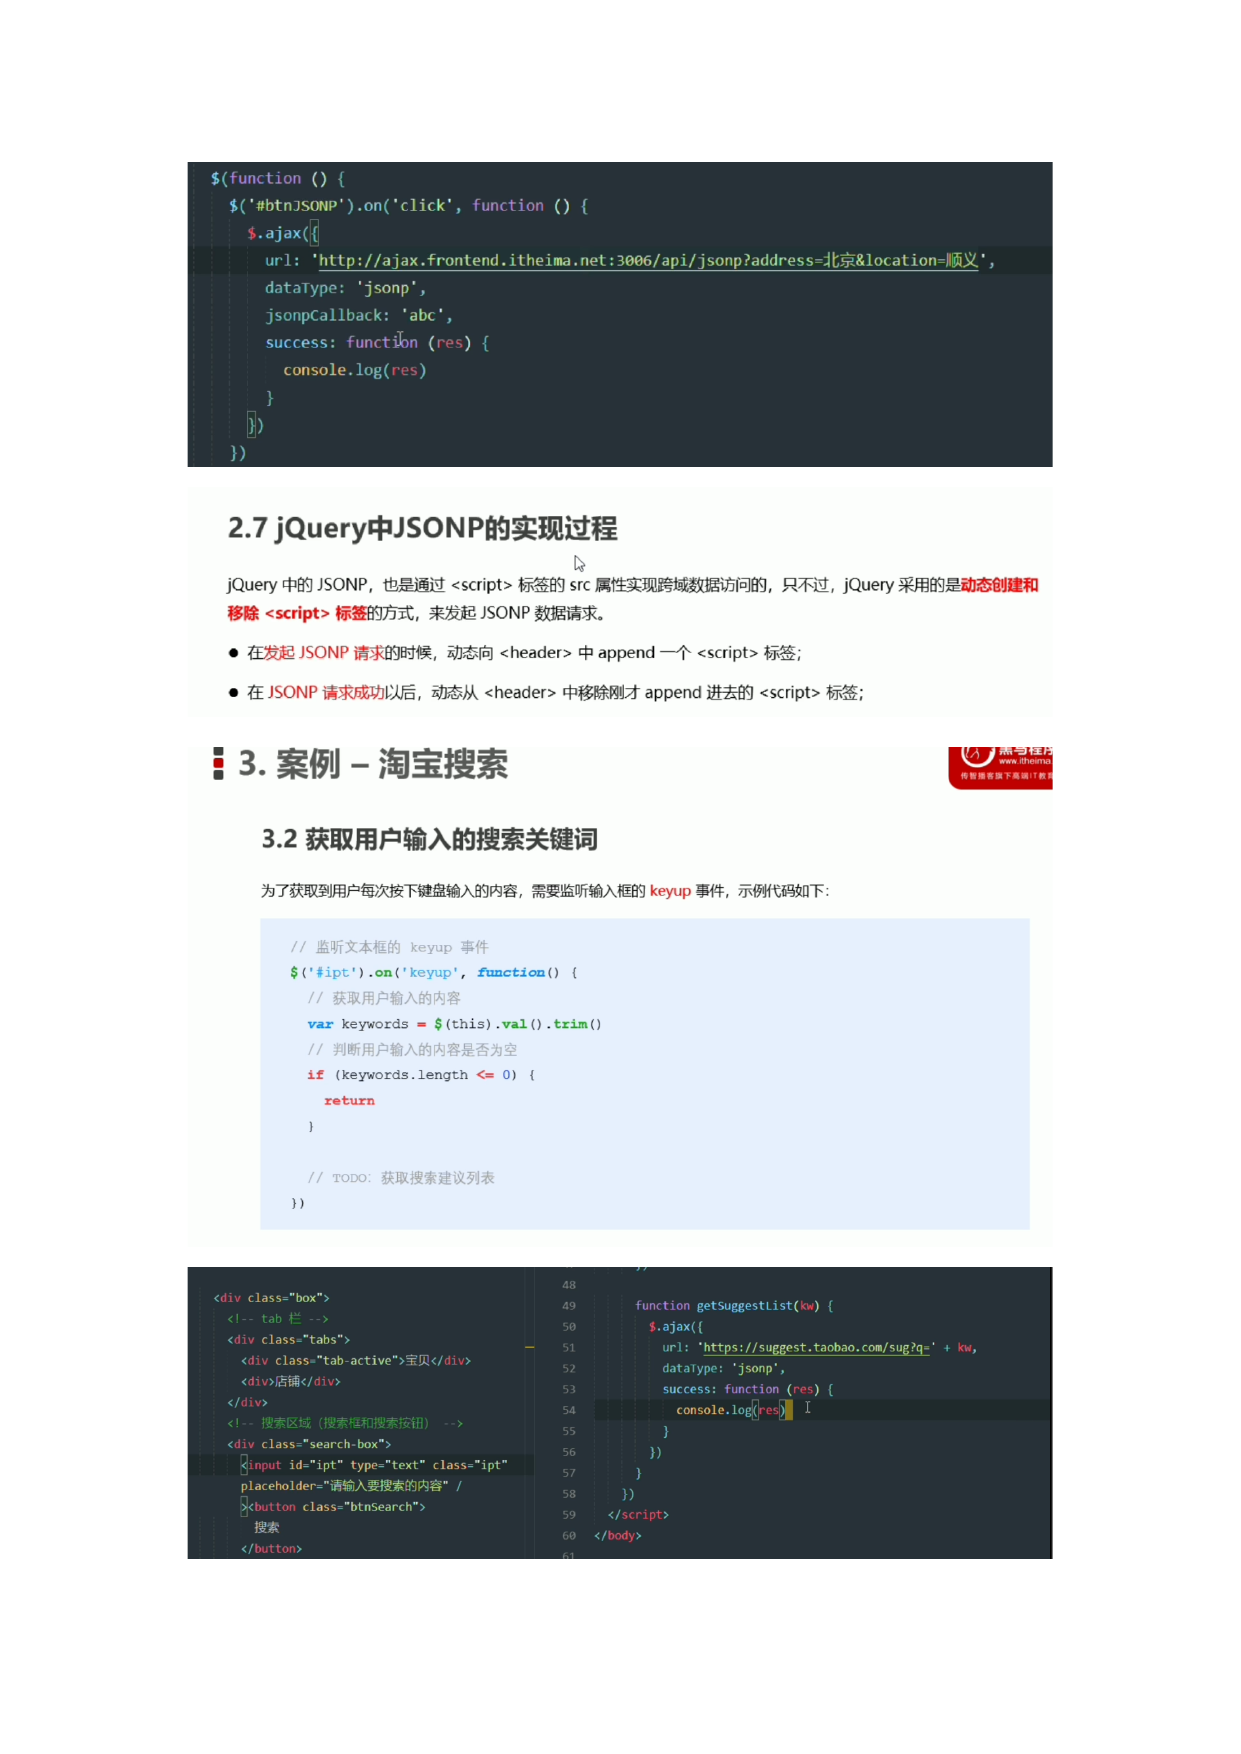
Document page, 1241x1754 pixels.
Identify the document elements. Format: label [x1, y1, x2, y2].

picture [187, 487, 1053, 717]
picture [187, 747, 1053, 1247]
picture [187, 162, 1053, 467]
picture [187, 1267, 1053, 1559]
